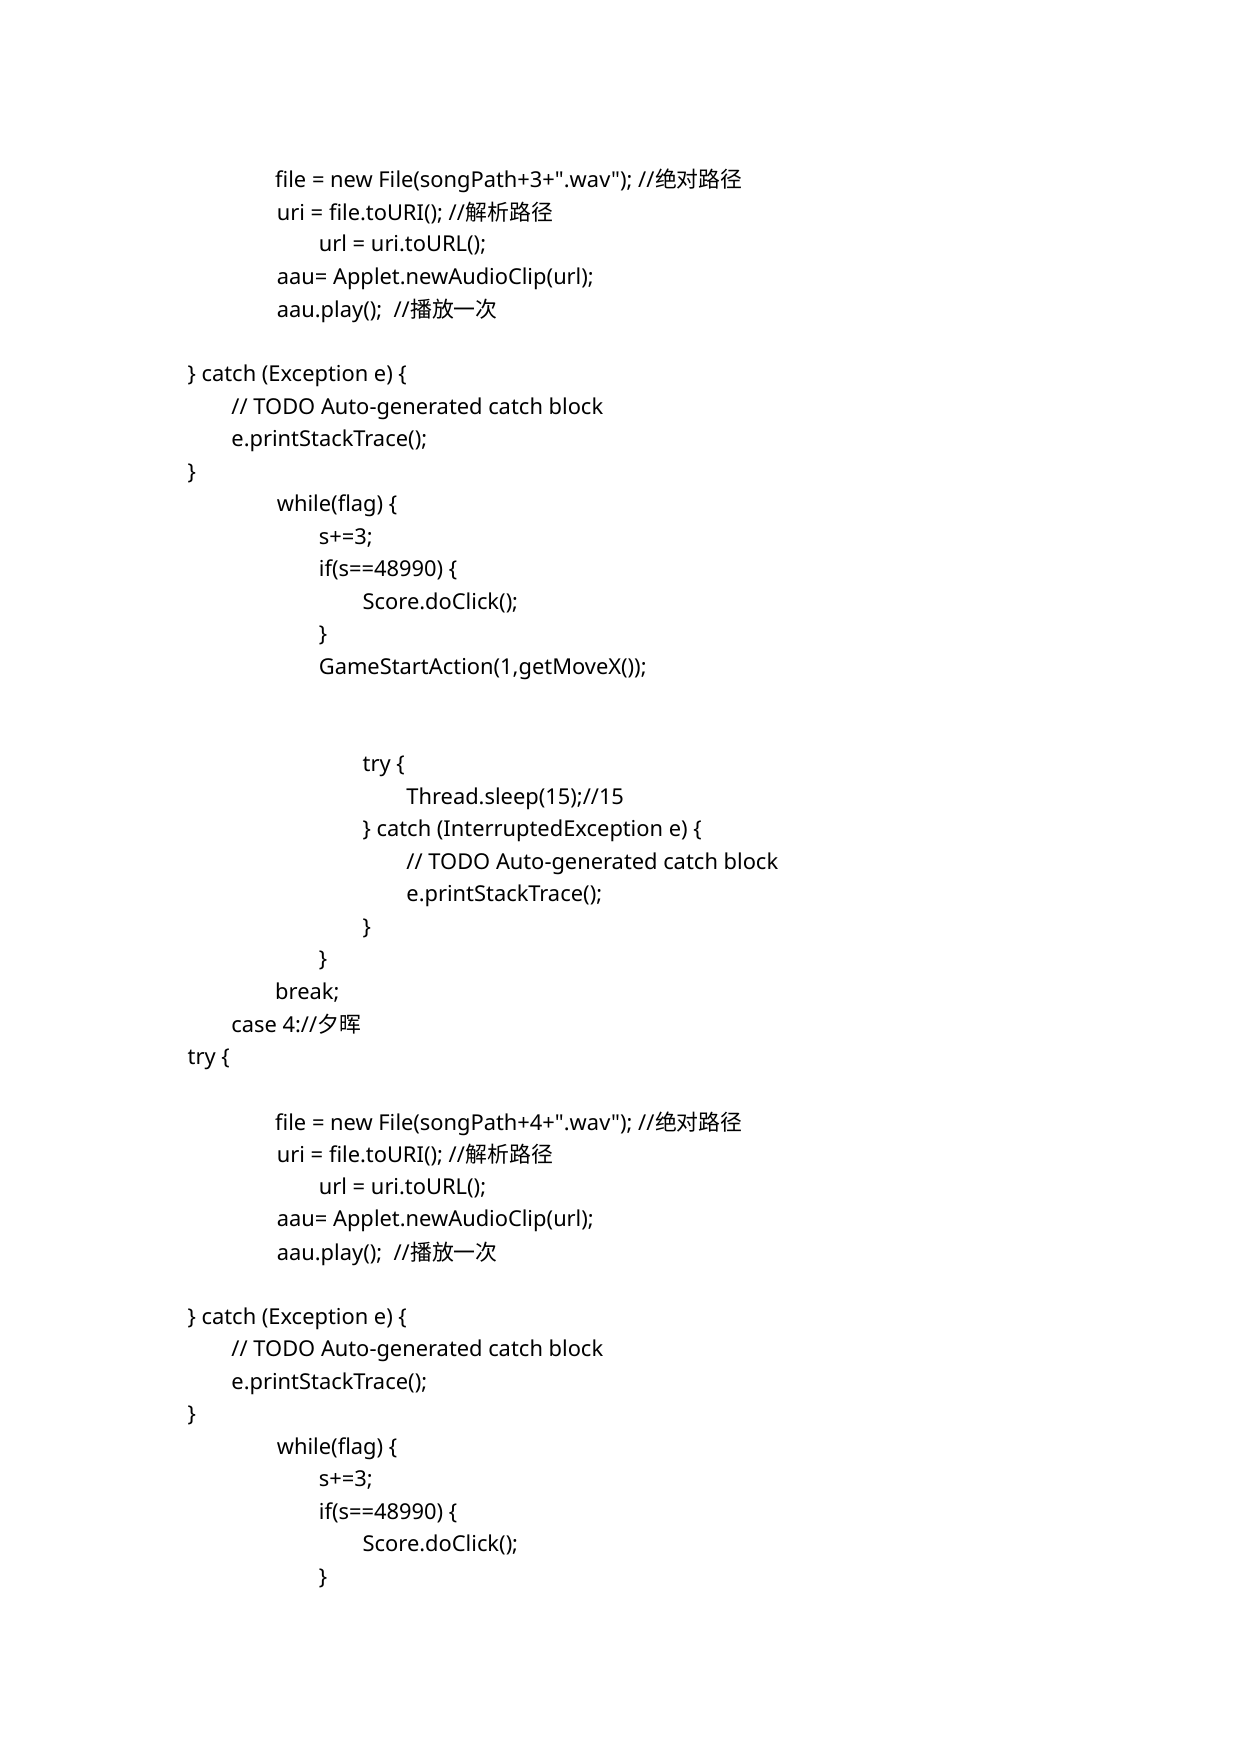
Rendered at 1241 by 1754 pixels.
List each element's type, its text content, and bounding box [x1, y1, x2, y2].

text Thread.sleep(15);//15 [187, 779, 1053, 812]
text try { [187, 1039, 1053, 1072]
text } [187, 909, 1053, 942]
text case 4://夕晖 [187, 1007, 1053, 1039]
text Score.doClick(); [187, 1527, 1053, 1559]
text s+=3; [187, 1462, 1053, 1494]
text } catch (Exception e) { [187, 1299, 1053, 1332]
text url = uri.toURL(); [187, 227, 1053, 259]
text // TODO Auto-generated catch block [187, 844, 1053, 877]
text s+=3; [187, 519, 1053, 552]
text aau.play(); //播放一次 [187, 292, 1053, 324]
text uri = file.toURI(); //解析路径 [187, 194, 1053, 227]
text } [187, 617, 1053, 649]
text } [187, 1559, 1053, 1592]
text file = new File(songPath+4+".wav"); //绝对路径 [187, 1104, 1053, 1137]
text e.printStackTrace(); [187, 877, 1053, 909]
text try { [187, 747, 1053, 779]
text file = new File(songPath+3+".wav"); //绝对路径 [187, 162, 1053, 194]
text GameStartAction(1,getMoveX()); [187, 649, 1053, 682]
text break; [187, 974, 1053, 1007]
text aau= Applet.newAudioClip(url); [187, 259, 1053, 292]
text } [187, 454, 1053, 487]
text // TODO Auto-generated catch block [187, 1332, 1053, 1364]
text } [187, 942, 1053, 974]
text url = uri.toURL(); [187, 1169, 1053, 1202]
text aau.play(); //播放一次 [187, 1234, 1053, 1267]
text if(s==48990) { [187, 1494, 1053, 1527]
text while(flag) { [187, 487, 1053, 519]
text } [187, 1397, 1053, 1429]
text // TODO Auto-generated catch block [187, 389, 1053, 422]
text e.printStackTrace(); [187, 422, 1053, 454]
text } catch (InterruptedException e) { [187, 812, 1053, 844]
text e.printStackTrace(); [187, 1364, 1053, 1397]
text if(s==48990) { [187, 552, 1053, 584]
text while(flag) { [187, 1429, 1053, 1462]
text } catch (Exception e) { [187, 357, 1053, 389]
text uri = file.toURI(); //解析路径 [187, 1137, 1053, 1169]
text aau= Applet.newAudioClip(url); [187, 1202, 1053, 1234]
text Score.doClick(); [187, 584, 1053, 617]
